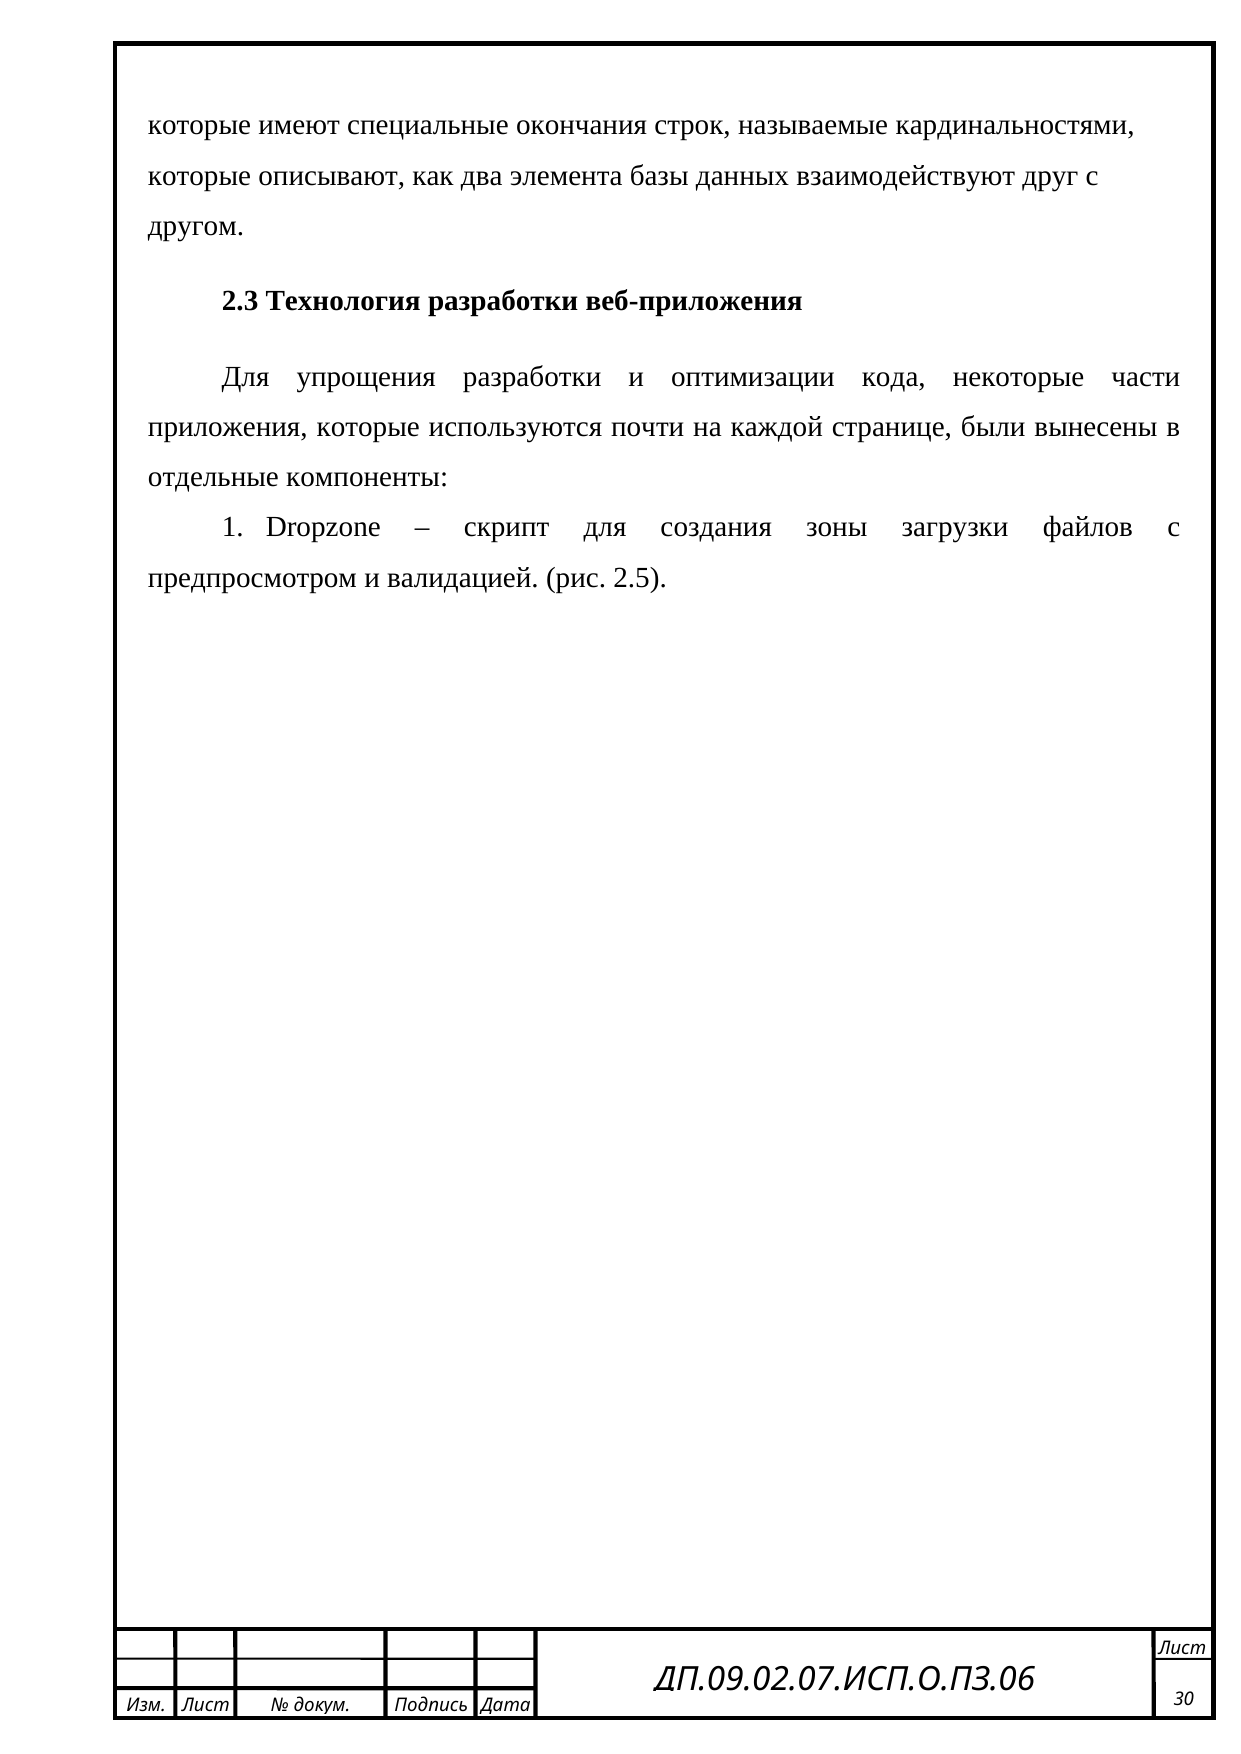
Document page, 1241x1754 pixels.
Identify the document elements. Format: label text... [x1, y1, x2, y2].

list Dropzone – скрипт для создания зоны загрузки файлов с предпросмотром и валидацией. (рис. 2.5). [148, 509, 1181, 593]
text Для упрощения разработки и оптимизации кода, некоторые части приложения, которые используются почти на каждой странице, были вынесены в отдельные компоненты: [148, 359, 1181, 409]
subtitle 2.3 Технология разработки веб-приложения [148, 283, 1181, 317]
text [148, 107, 1181, 242]
text Для упрощения разработки и оптимизации кода, некоторые части приложения, которые используются почти на каждой странице, были вынесены в отдельные компоненты: [148, 442, 1181, 493]
